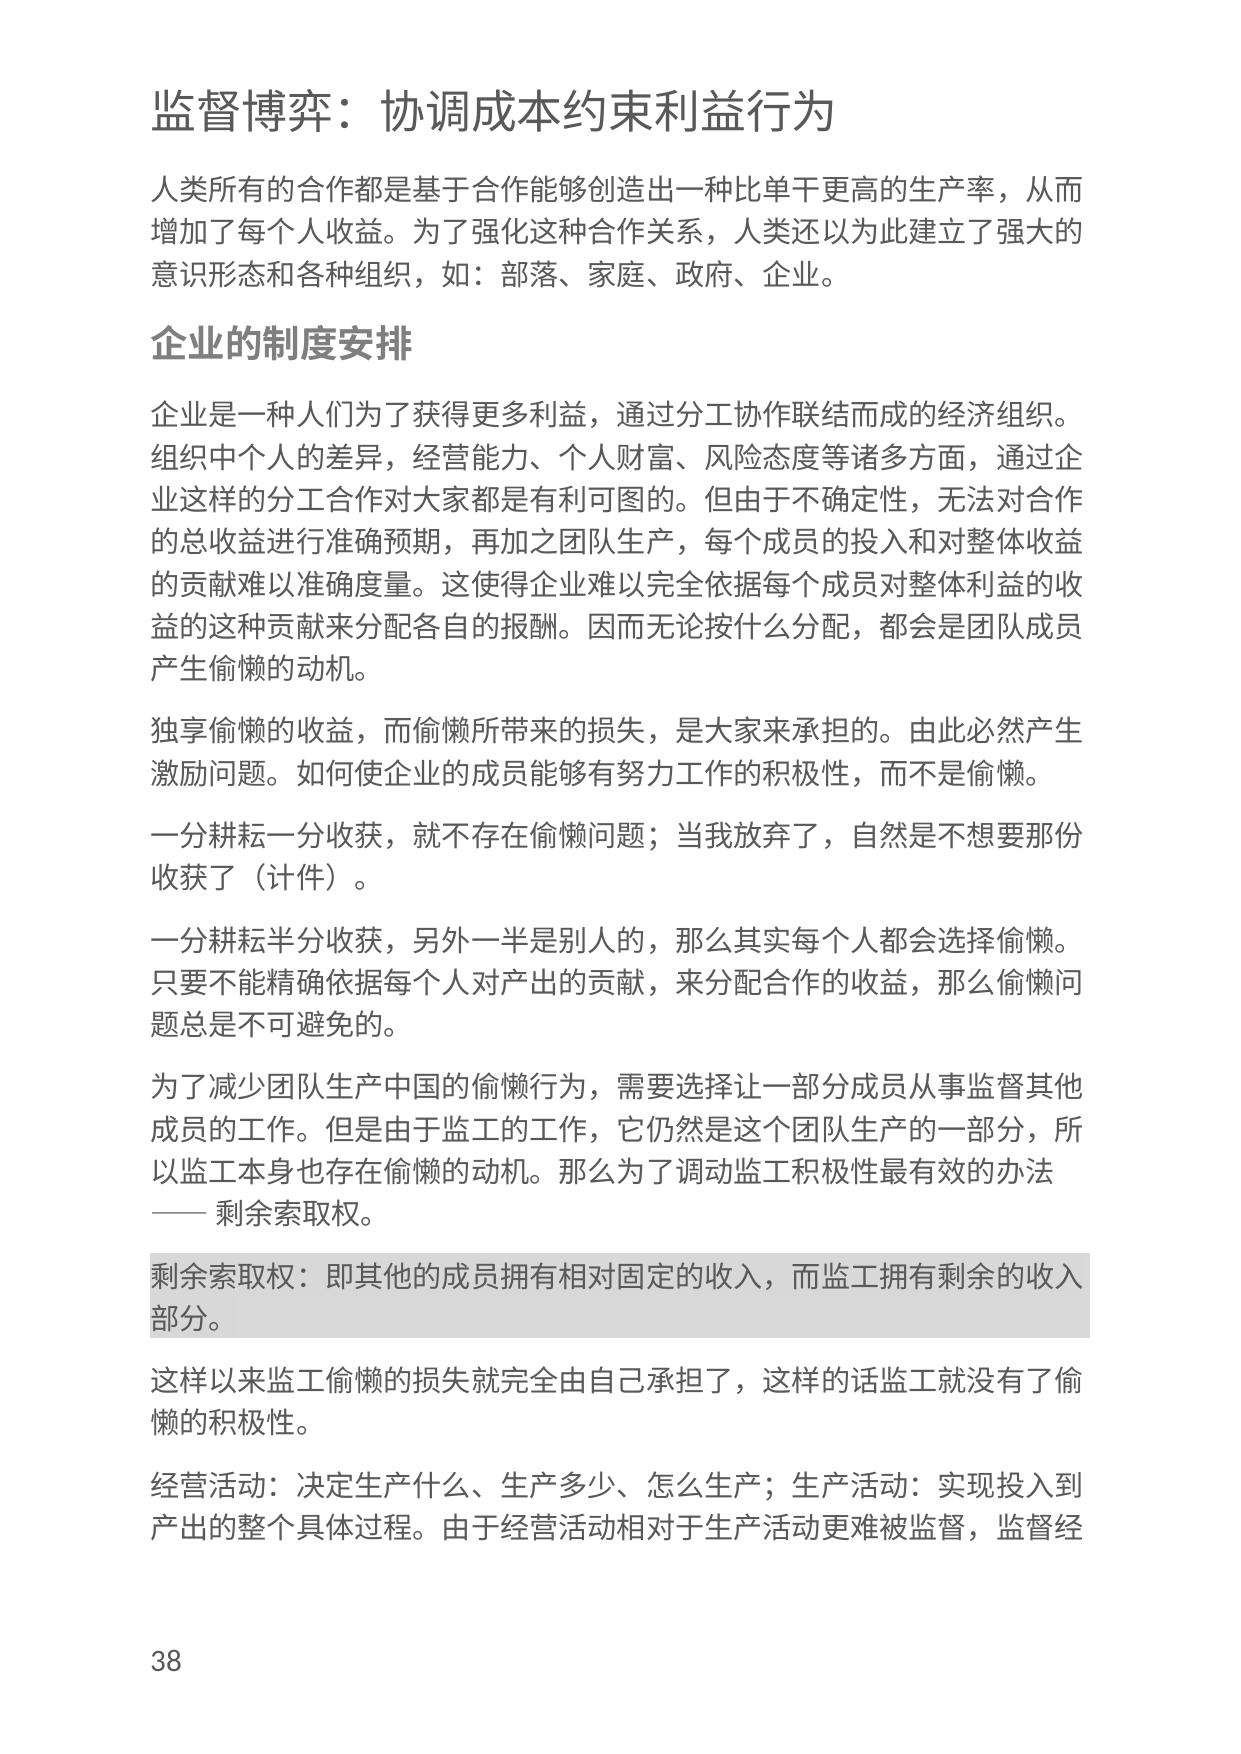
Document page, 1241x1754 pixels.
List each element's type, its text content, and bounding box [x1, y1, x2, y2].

text 这样以来监工偷懒的损失就完全由自己承担了，这样的话监工就没有了偷懒的积极性。 [150, 1358, 1090, 1442]
text 剩余索取权：即其他的成员拥有相对固定的收入，而监工拥有剩余的收入部分。 [237, 1253, 1090, 1338]
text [150, 1462, 1090, 1547]
text 为了减少团队生产中国的偷懒行为，需要选择让一部分成员从事监督其他成员的工作。但是由于监工的工作，它仍然是这个团队生产的一部分，所以监工本身也存在偷懒的动机。那么为了调动监工积极性最有效的办法—— 剩余索取权。 [150, 1064, 1090, 1233]
list 企业的制度安排 [150, 313, 1090, 368]
list 监督博弈：协调成本约束利益行为 [150, 75, 1090, 141]
text 一分耕耘一分收获，就不存在偷懒问题；当我放弃了，自然是不想要那份收获了（计件）。 [150, 813, 1090, 897]
text 企业是一种人们为了获得更多利益，通过分工协作联结而成的经济组织。组织中个人的差异，经营能力、个人财富、风险态度等诸多方面，通过企业这样的分工合作对大家都是有利可图的。但由于不确定性，无法对合作的总收益进行准确预期，再加之团队生产，每个成员的投入和对整体收益的贡献难以准确度量。这使得企业难以完全依据每个成员对整体利益的收益的这种贡献来分配各自的报酬。因而无论按什么分配，都会是团队成员产生偷懒的动机。 [150, 392, 1090, 688]
text 独享偷懒的收益，而偷懒所带来的损失，是大家来承担的。由此必然产生激励问题。如何使企业的成员能够有努力工作的积极性，而不是偷懒。 [150, 708, 1090, 793]
text 人类所有的合作都是基于合作能够创造出一种比单干更高的生产率，从而增加了每个人收益。为了强化这种合作关系，人类还以为此建立了强大的意识形态和各种组织，如：部落、家庭、政府、企业。 [150, 167, 1090, 293]
text 一分耕耘半分收获，另外一半是别人的，那么其实每个人都会选择偷懒。只要不能精确依据每个人对产出的贡献，来分配合作的收益，那么偷懒问题总是不可避免的。 [150, 917, 1090, 1044]
